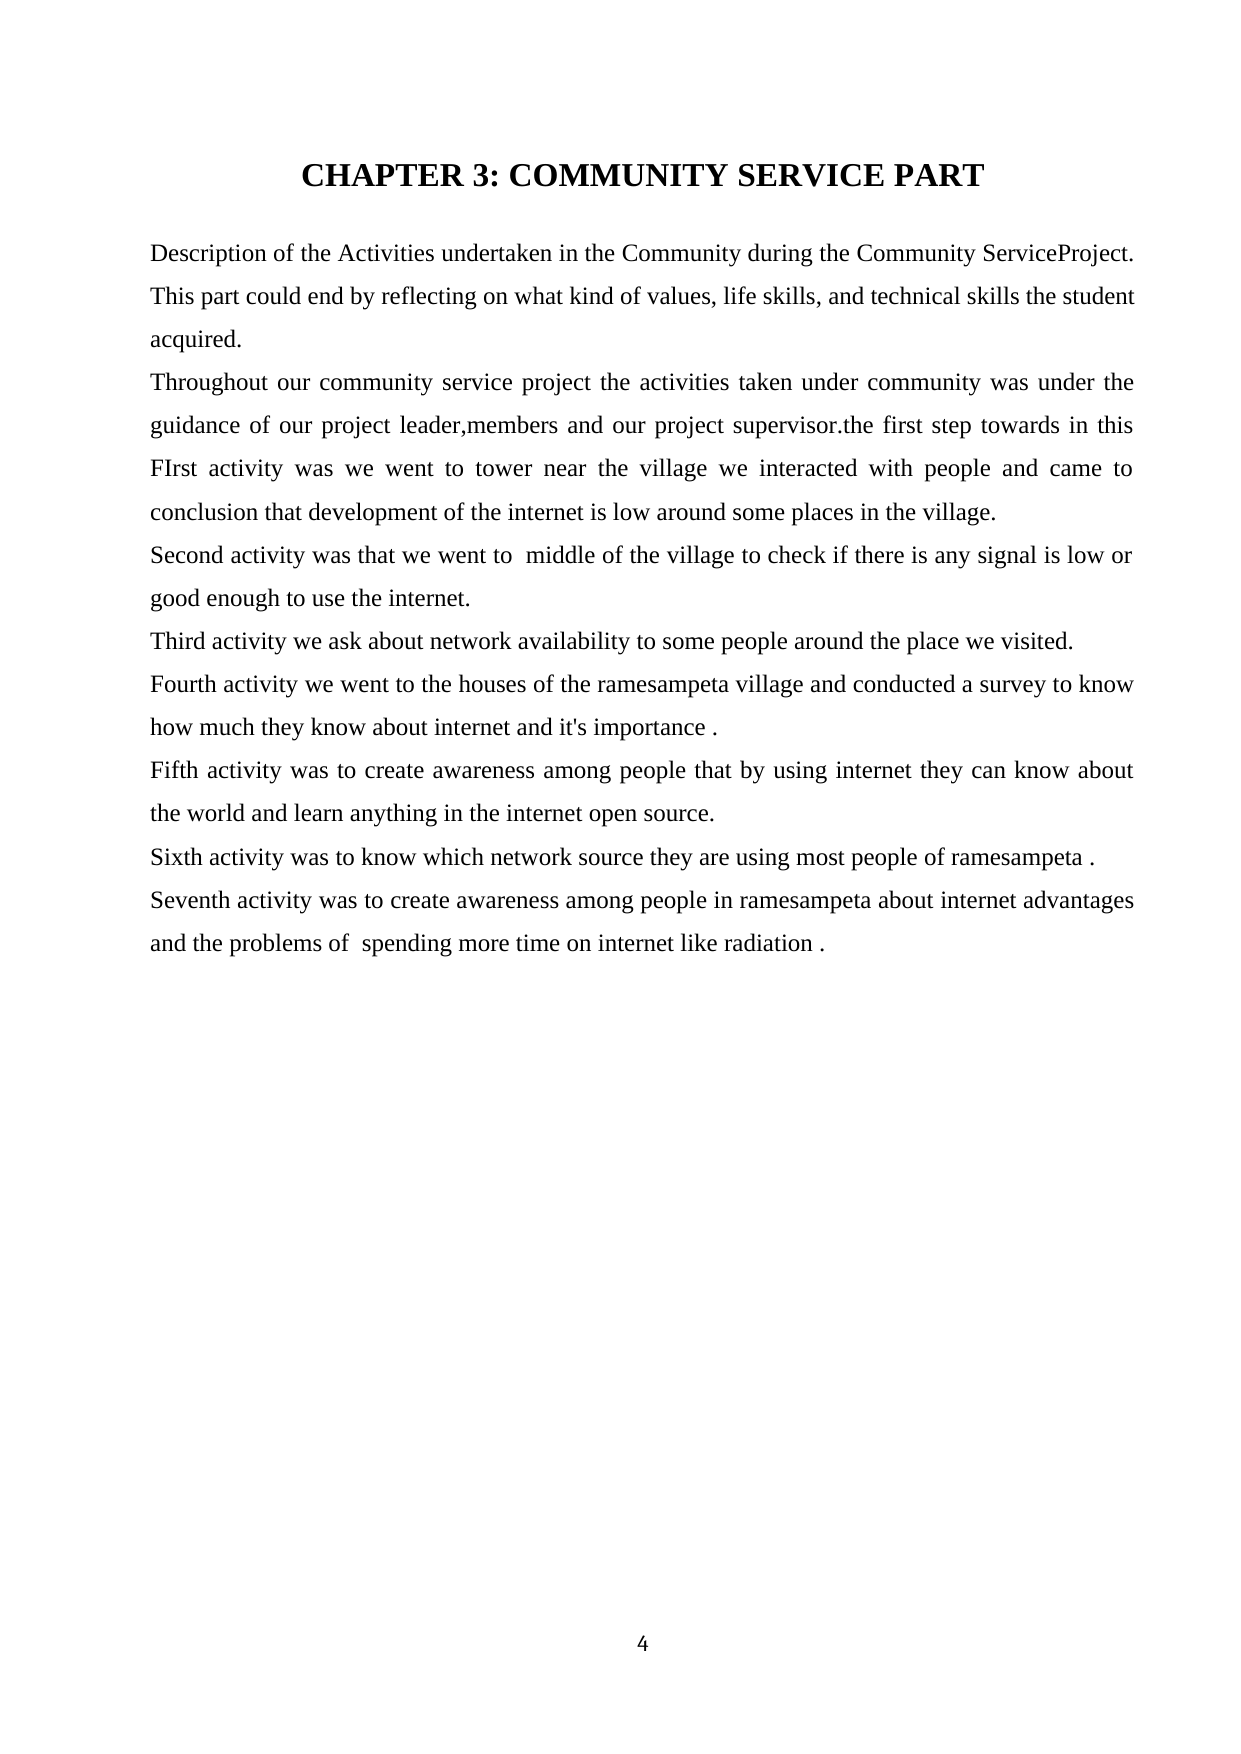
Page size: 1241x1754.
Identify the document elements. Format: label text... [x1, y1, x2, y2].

text Sixth activity was to know which network source they are using most people of ramesampeta . [150, 842, 1135, 870]
subtitle CHAPTER 3: COMMUNITY SERVICE PART [150, 156, 1135, 194]
text Fifth activity was to create awareness among people that by using internet they can know about the world and learn anything in the internet open source. [150, 755, 1135, 827]
text Throughout our community service project the activities taken under community was under the guidance of our project leader,members and our project supervisor.the first step towards in this FIrst activity was we went to tower near the village we interacted with people and came to conclusion that development of the internet is low around some places in the village. [150, 367, 1135, 525]
text Second activity was that we went to middle of the village to check if there is any signal is low or good enough to use the internet. [150, 540, 1135, 612]
text Third activity we ask about network availability to some people around the place we visited. [150, 626, 1135, 655]
text Seventh activity was to create awareness among people in ramesampeta about internet advantages and the problems of spending more time on internet like radiation . [150, 885, 1135, 957]
text Description of the Activities undertaken in the Community during the Community ServiceProject. This part could end by reflecting on what kind of values, life skills, and technical skills the student acquired. [150, 238, 1135, 353]
text Fourth activity we went to the houses of the ramesampeta village and conducted a survey to know how much they know about internet and it's importance . [150, 669, 1135, 741]
